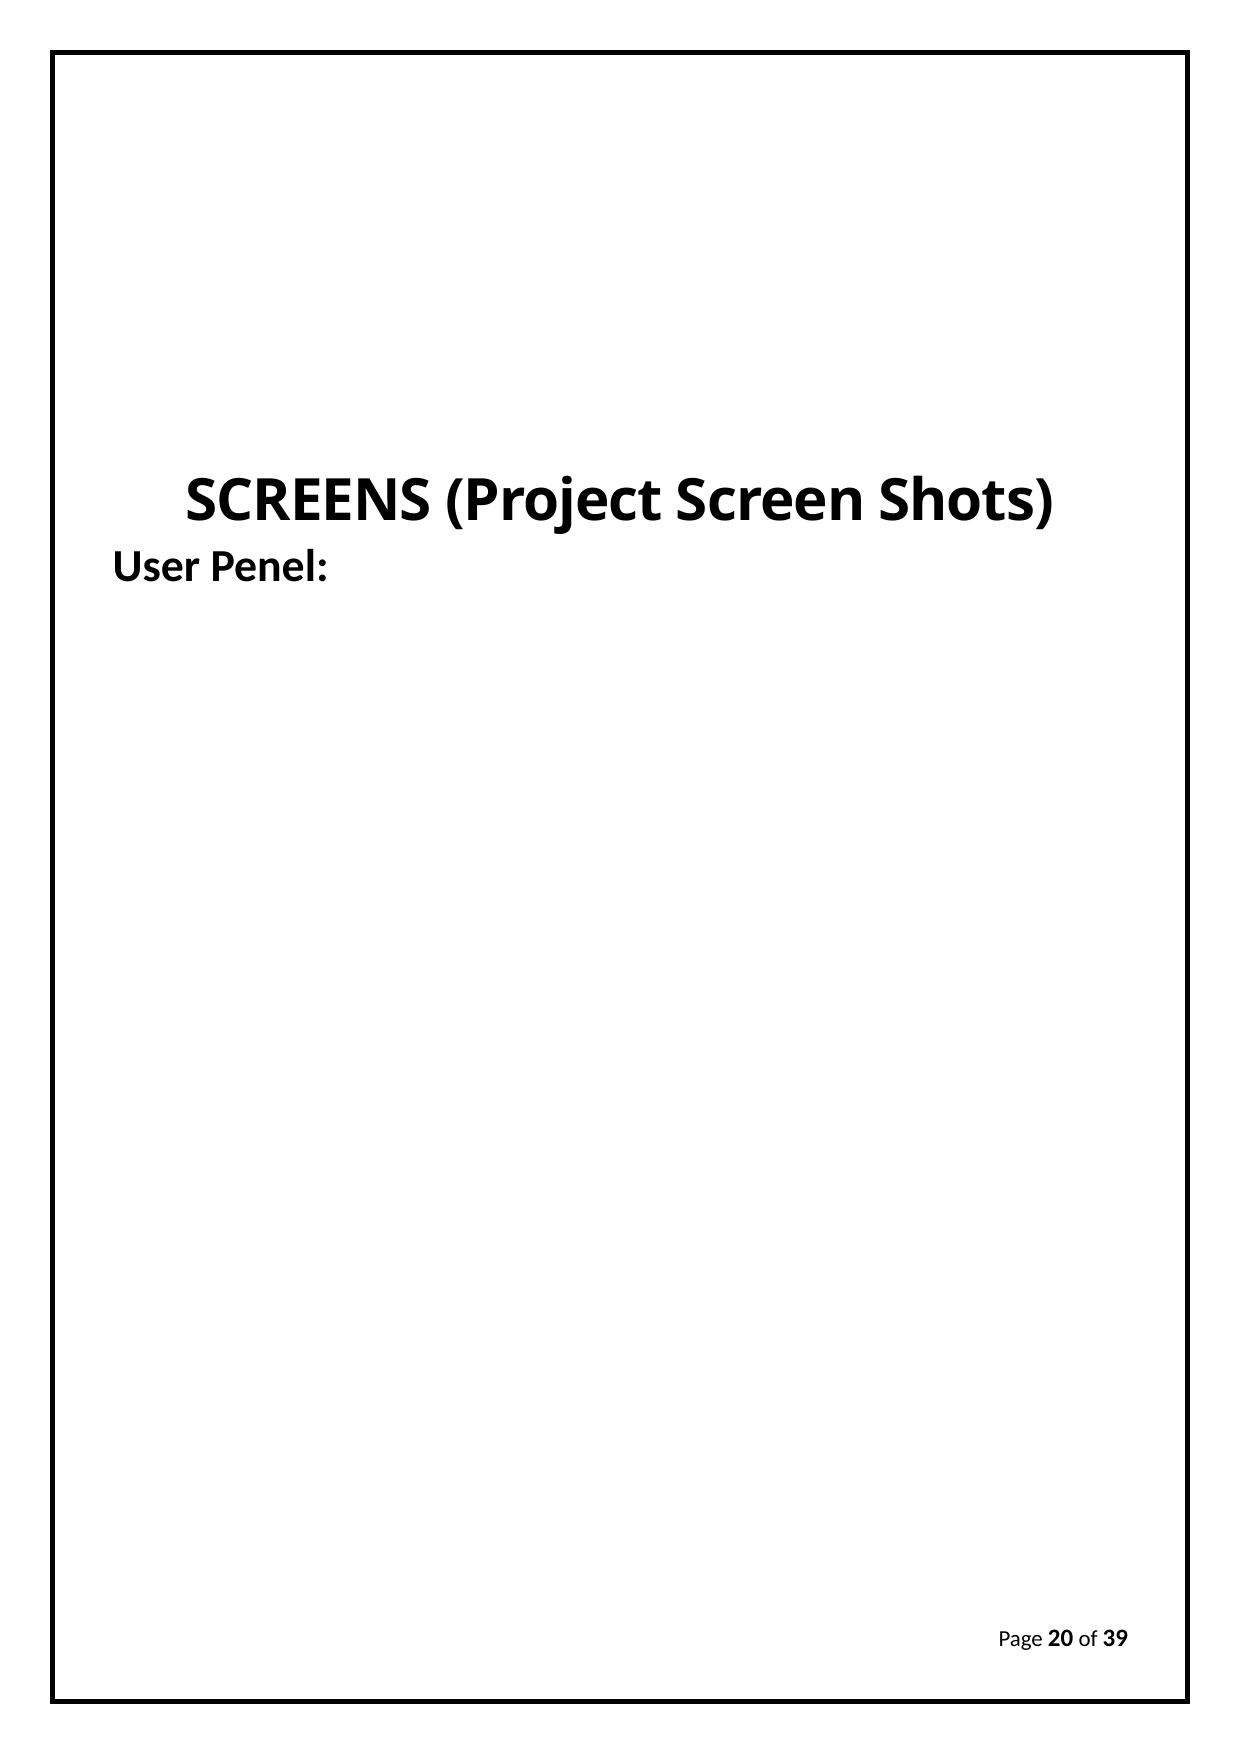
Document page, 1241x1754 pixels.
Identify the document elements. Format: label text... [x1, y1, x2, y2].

text User Penel: [112, 537, 1128, 593]
title SCREENS (Project Screen Shots) [112, 458, 1128, 537]
